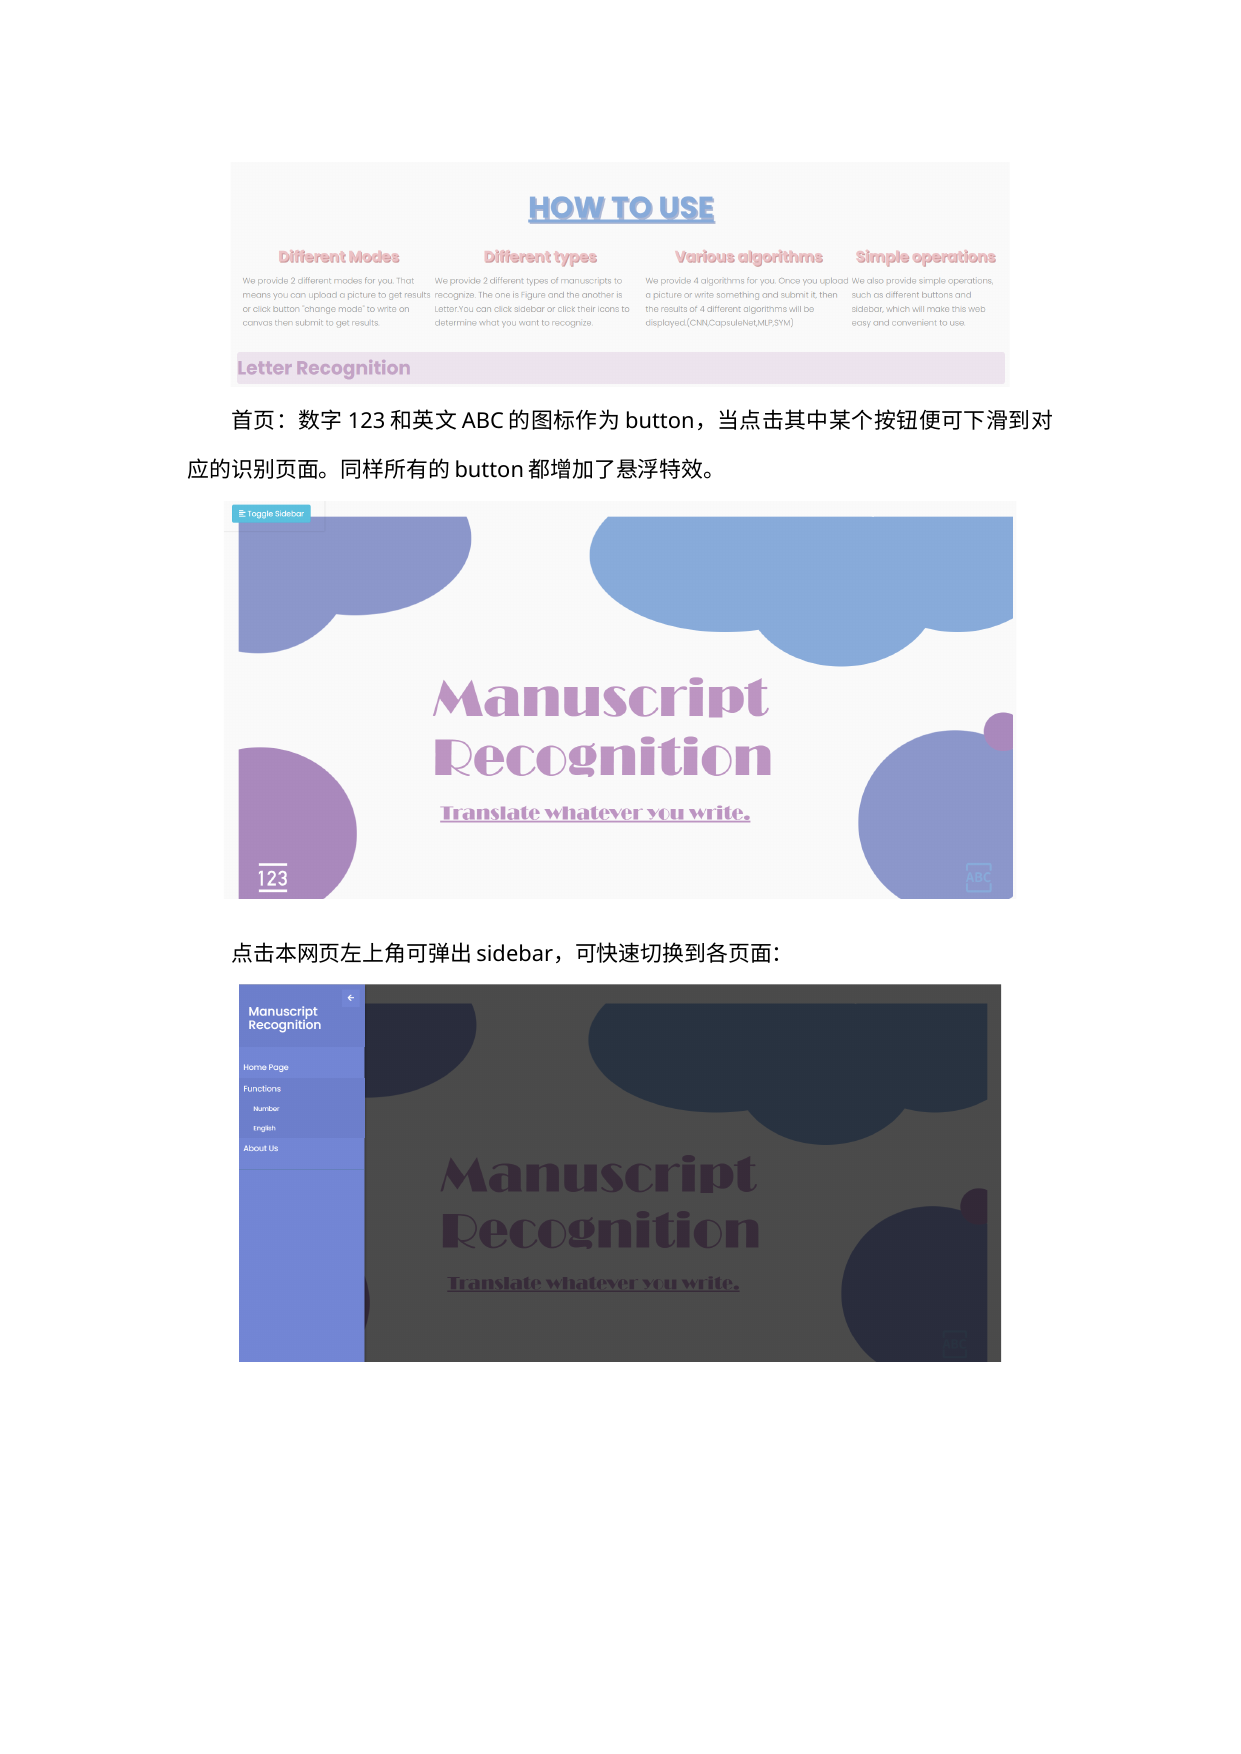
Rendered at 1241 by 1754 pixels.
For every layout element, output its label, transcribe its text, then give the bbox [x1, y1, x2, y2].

picture [230, 162, 1010, 387]
text 点击本网页左上角可弹出sidebar，可快速切换到各页面： [187, 936, 1053, 968]
picture [239, 984, 1002, 1362]
text 首页：数字123和英文ABC的图标作为button，当点击其中某个按钮便可下滑到对应的识别页面。同样所有的button都增加了悬浮特效。 [187, 403, 1053, 484]
picture [223, 501, 1017, 899]
